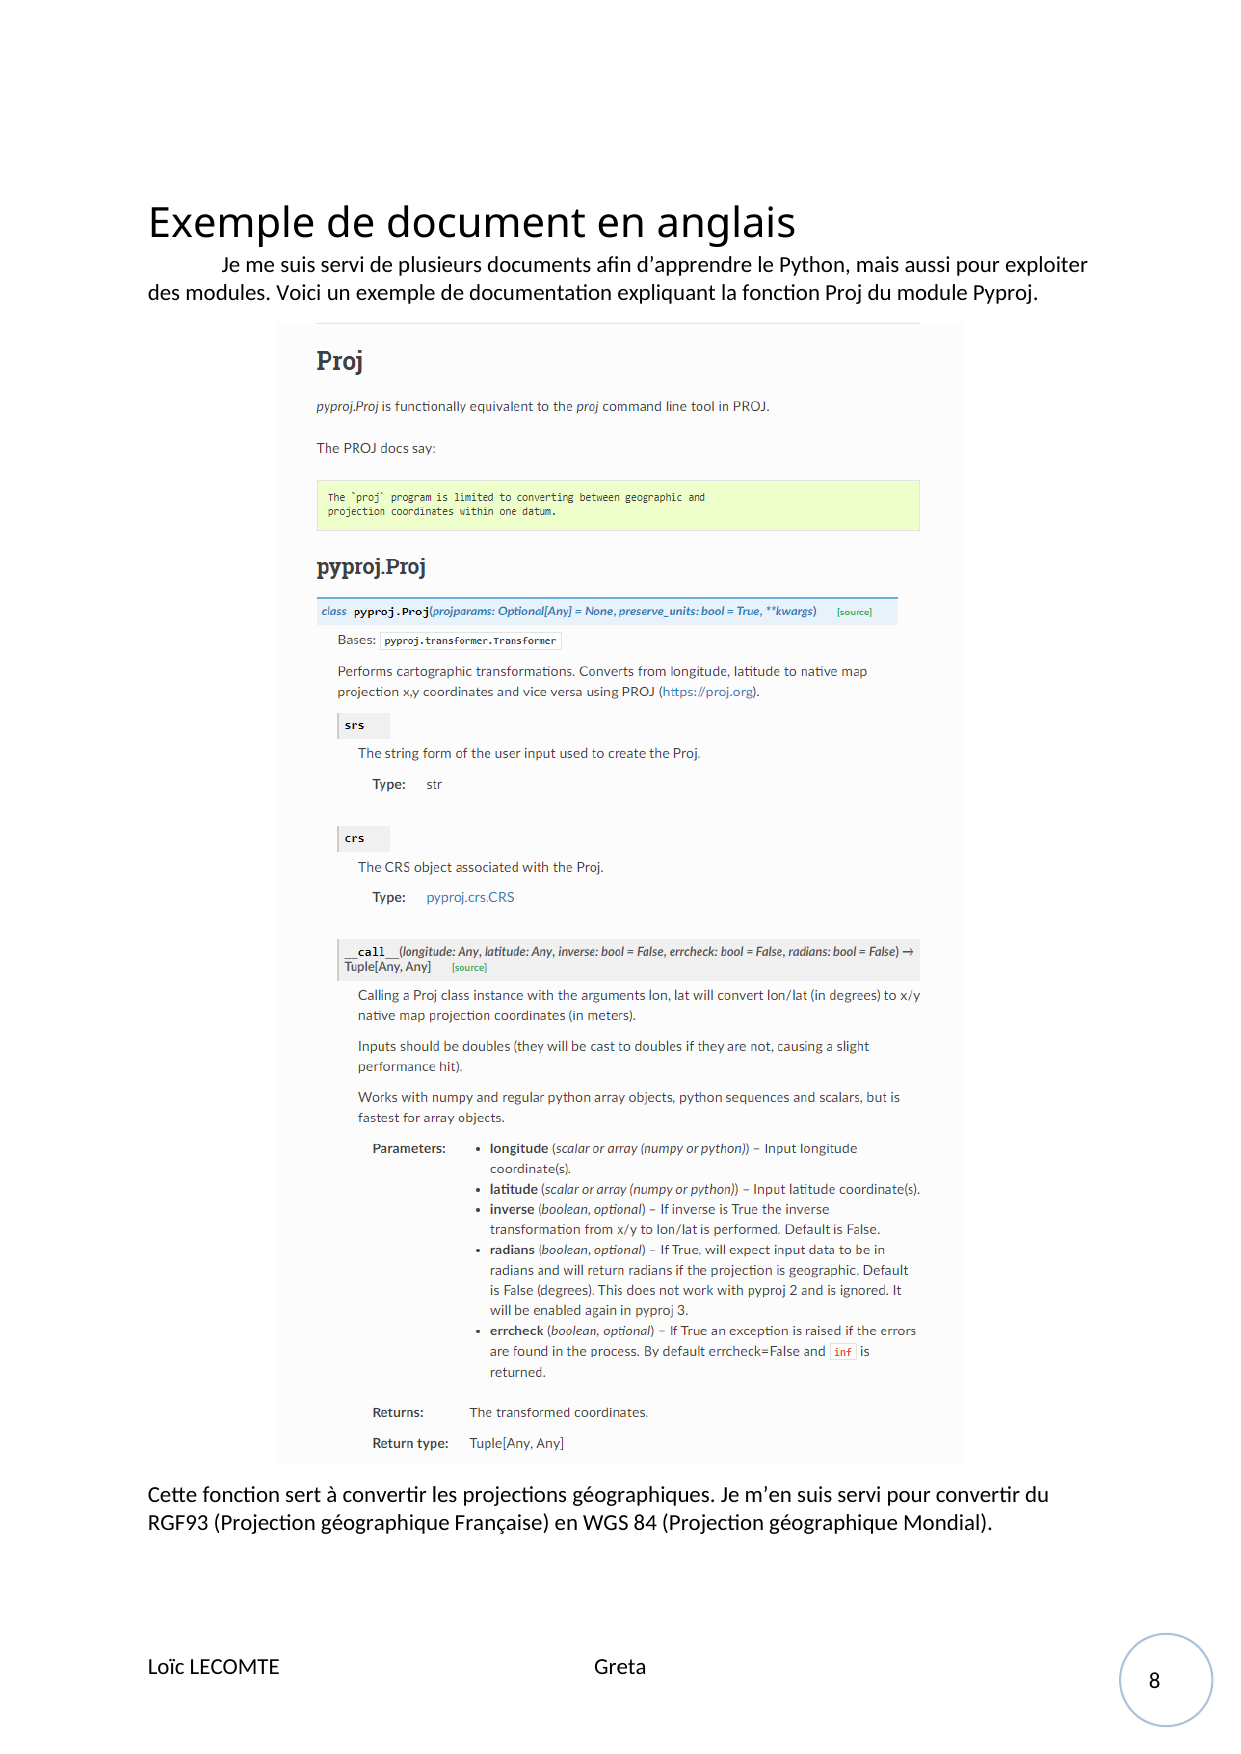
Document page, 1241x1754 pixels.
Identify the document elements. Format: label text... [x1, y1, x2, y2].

text Je me suis servi de plusieurs documents afin d’apprendre le Python, mais aussi pour exploiter des modules. Voici un exemple de documentation expliquant la fonction Proj du module Pyproj. [148, 250, 1093, 306]
subtitle Exemple de document en anglais [148, 192, 1093, 249]
text Cette fonction sert à convertir les projections géographiques. Je m’en suis servi pour convertir du RGF93 (Projection géographique Française) en WGS 84 (Projection géographique Mondial). [148, 1480, 1093, 1536]
picture [276, 322, 964, 1463]
